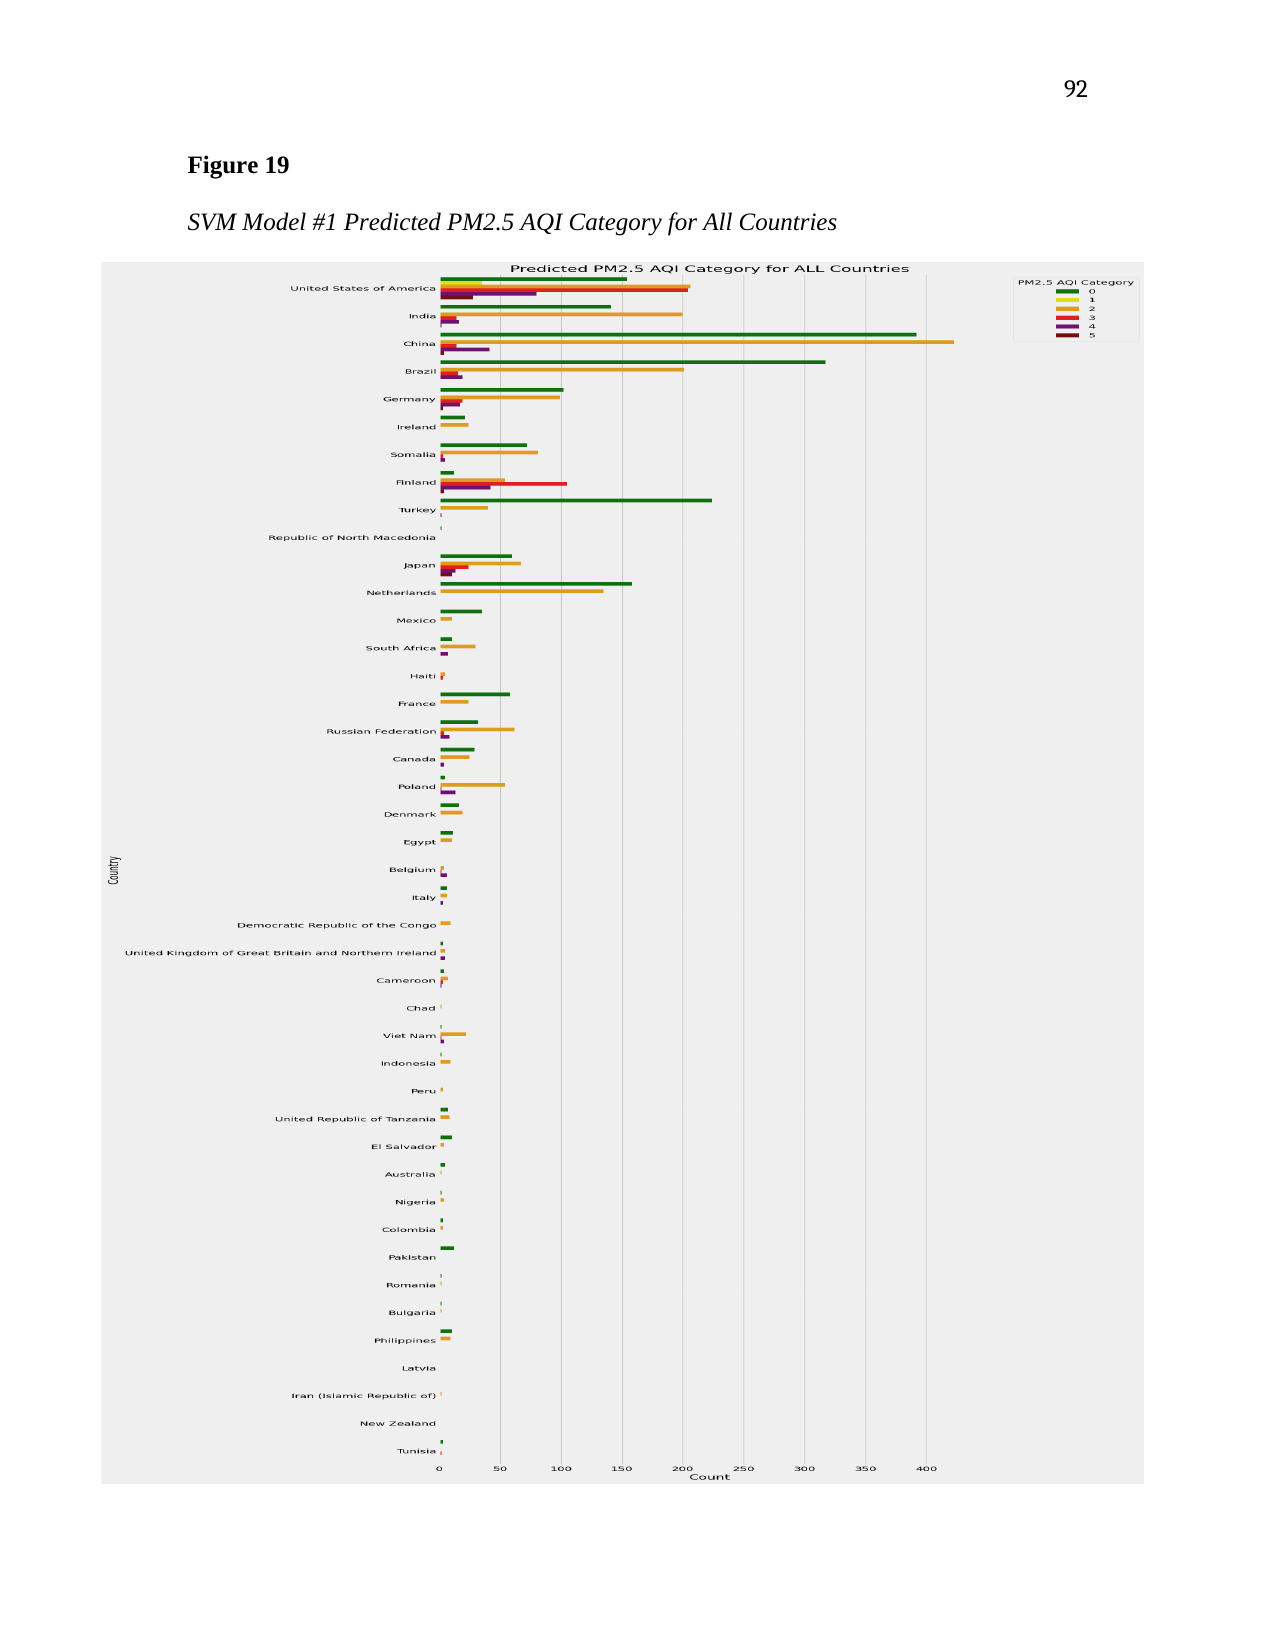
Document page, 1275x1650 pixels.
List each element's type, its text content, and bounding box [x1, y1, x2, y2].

text Figure 19 [187, 150, 1087, 179]
text SVM Model #1 Predicted PM2.5 AQI Category for All Countries [187, 207, 1087, 236]
picture [101, 262, 1144, 1484]
